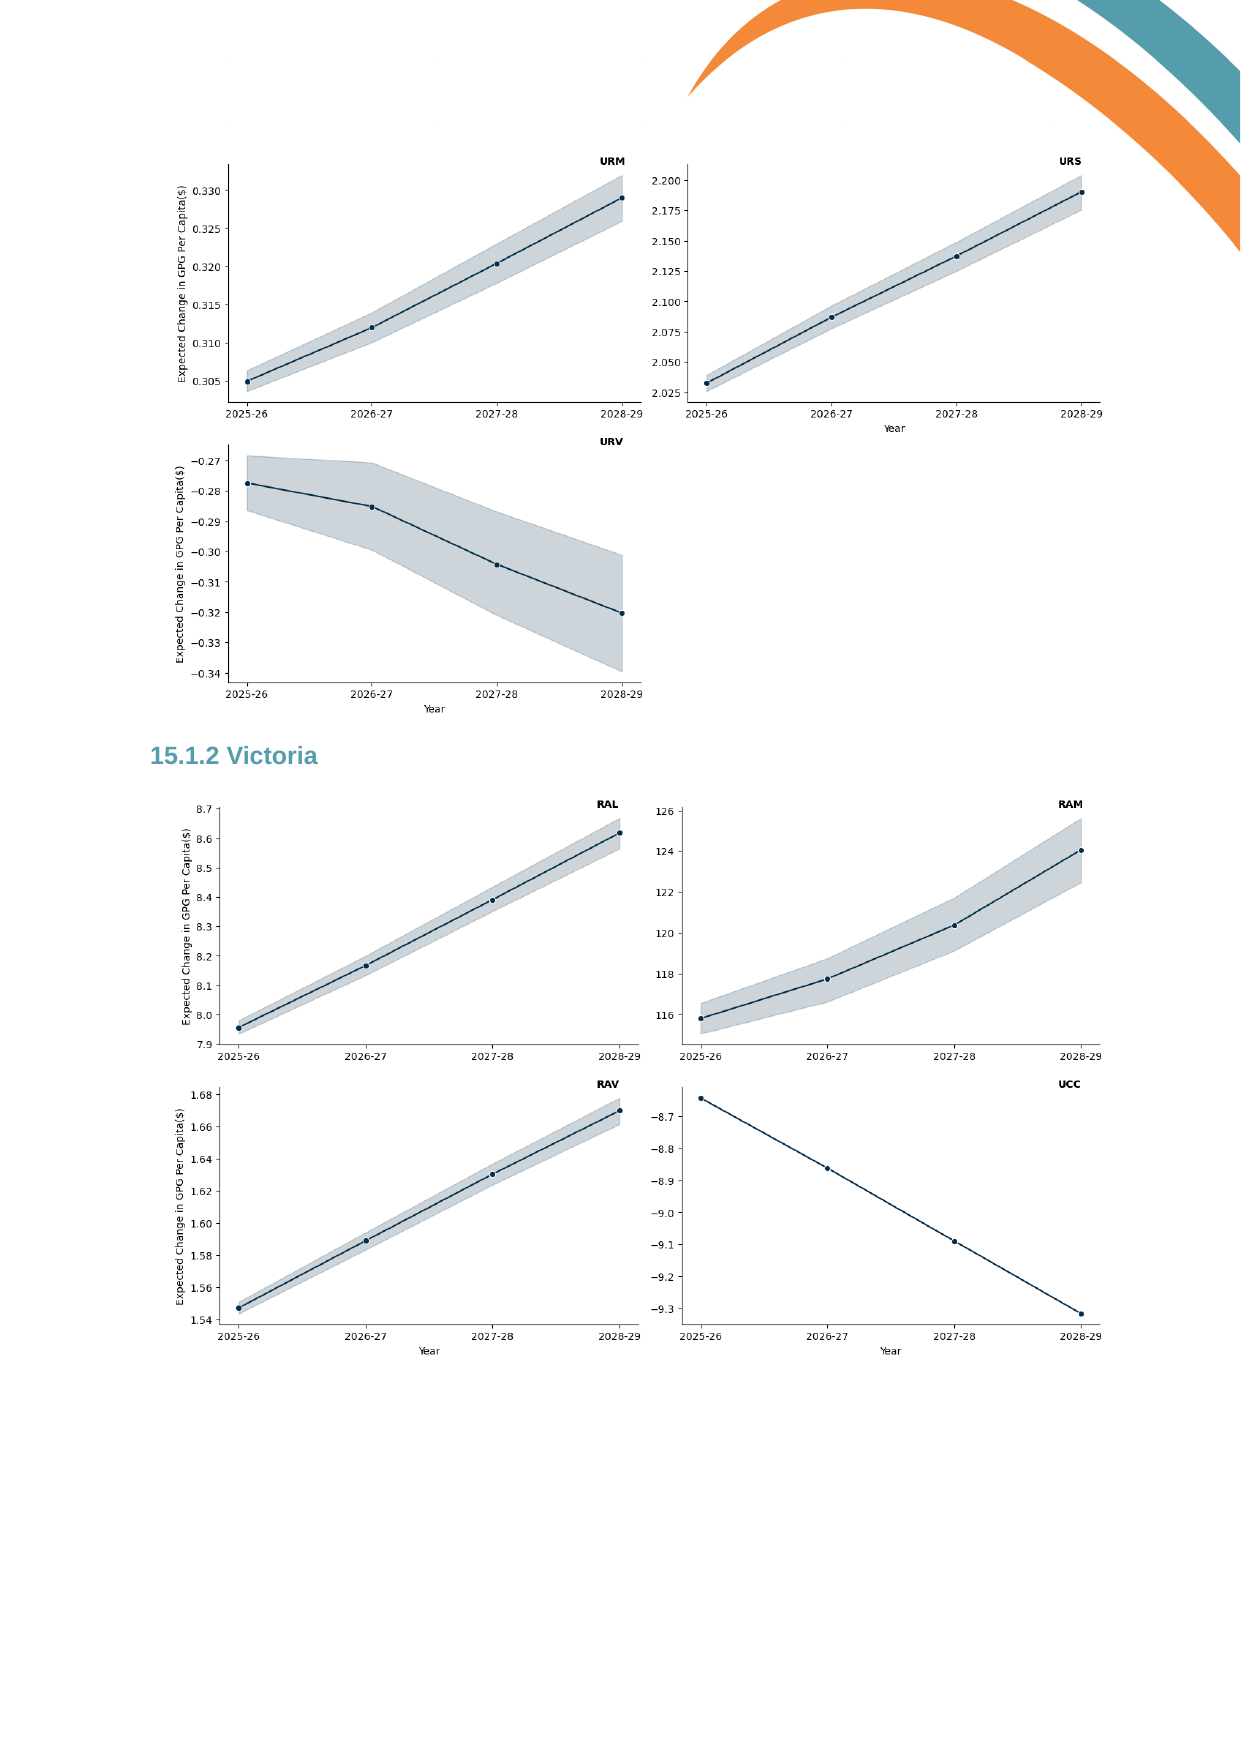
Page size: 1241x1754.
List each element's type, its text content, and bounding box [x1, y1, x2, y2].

picture [19, 0, 1241, 721]
subtitle 15.1.2 Victoria [150, 741, 1090, 770]
picture [168, 792, 1109, 1363]
